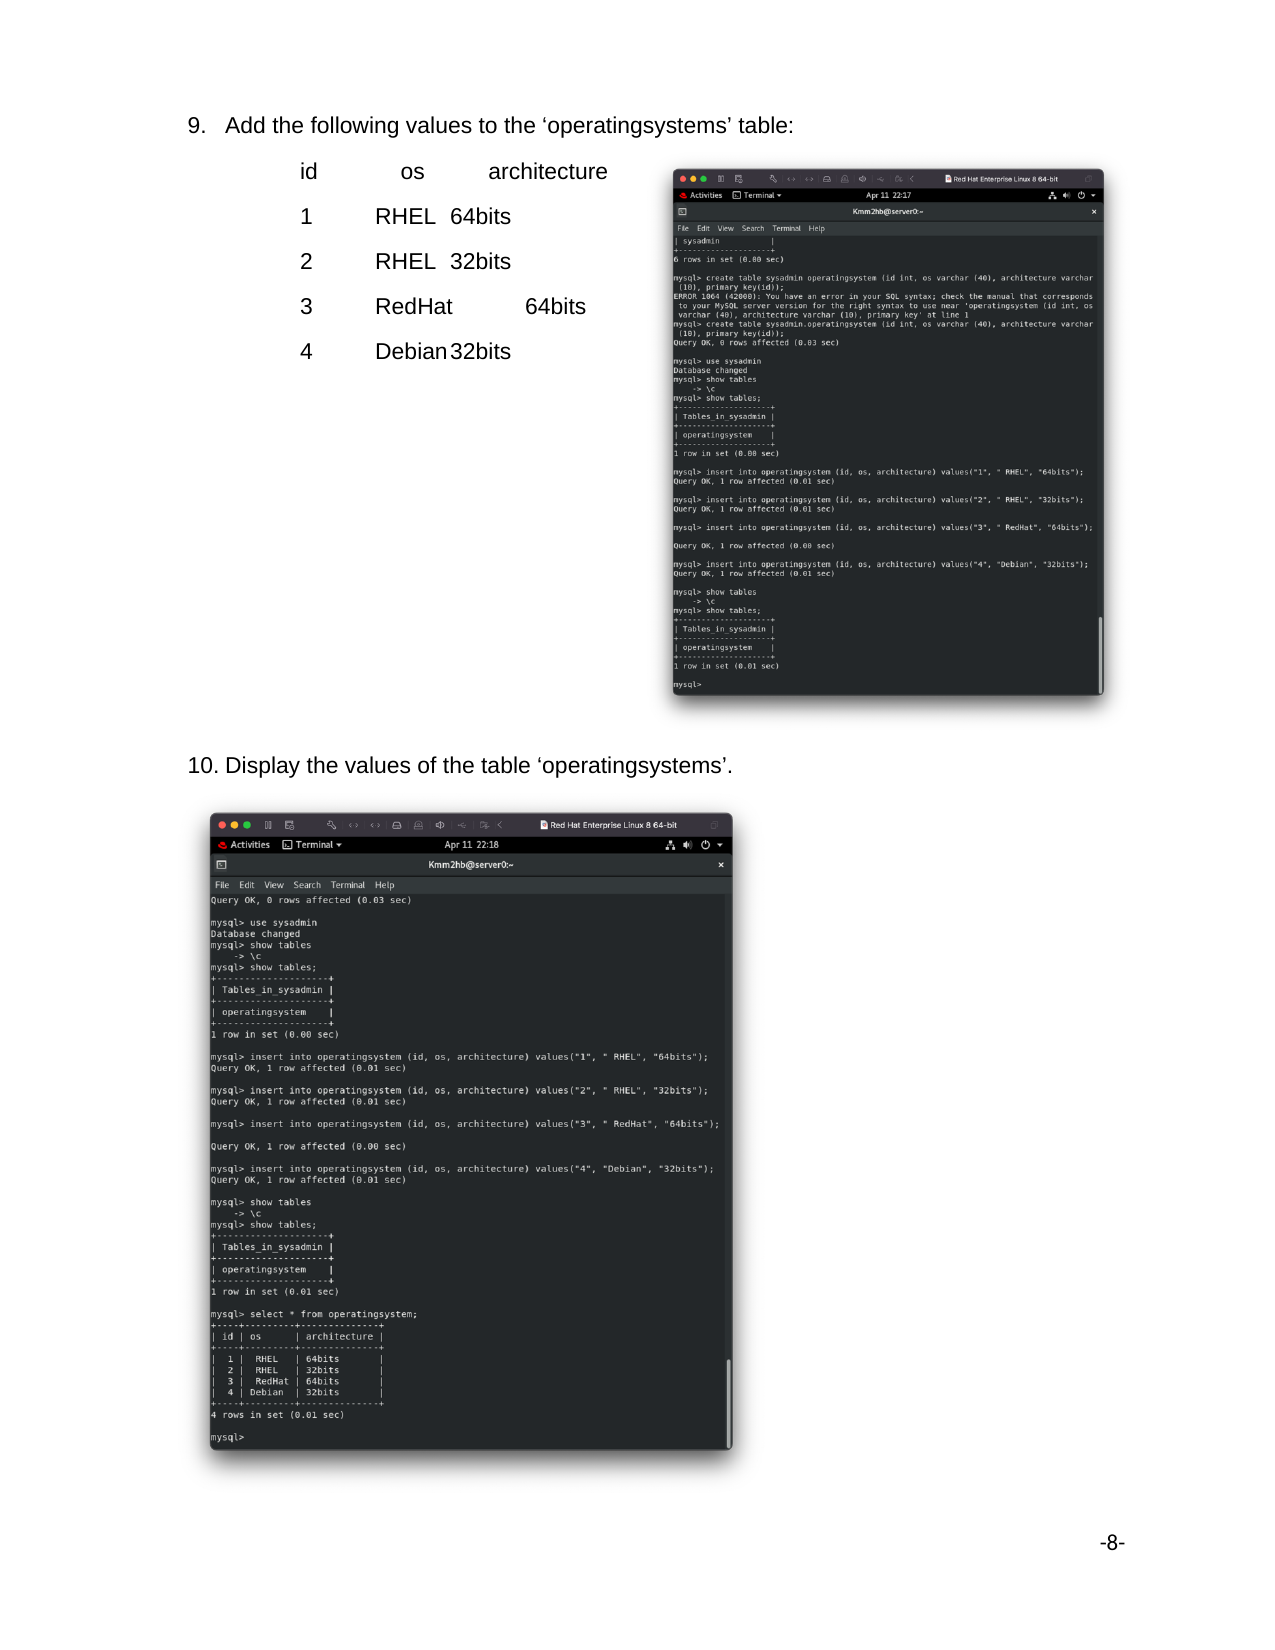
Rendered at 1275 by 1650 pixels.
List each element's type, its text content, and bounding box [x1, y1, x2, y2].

picture [175, 789, 767, 1496]
list Add the following values to the ‘operatingsystems’ table: [187, 112, 1125, 139]
picture [644, 150, 1132, 733]
text 4 Debian 32bits [300, 338, 644, 364]
text id os architecture [300, 158, 644, 184]
list Display the values of the table ‘operatingsystems’. [187, 752, 1125, 778]
text 3 RedHat 64bits [300, 293, 644, 319]
text 1 RHEL 64bits [300, 203, 644, 229]
text 2 RHEL 32bits [300, 248, 644, 274]
